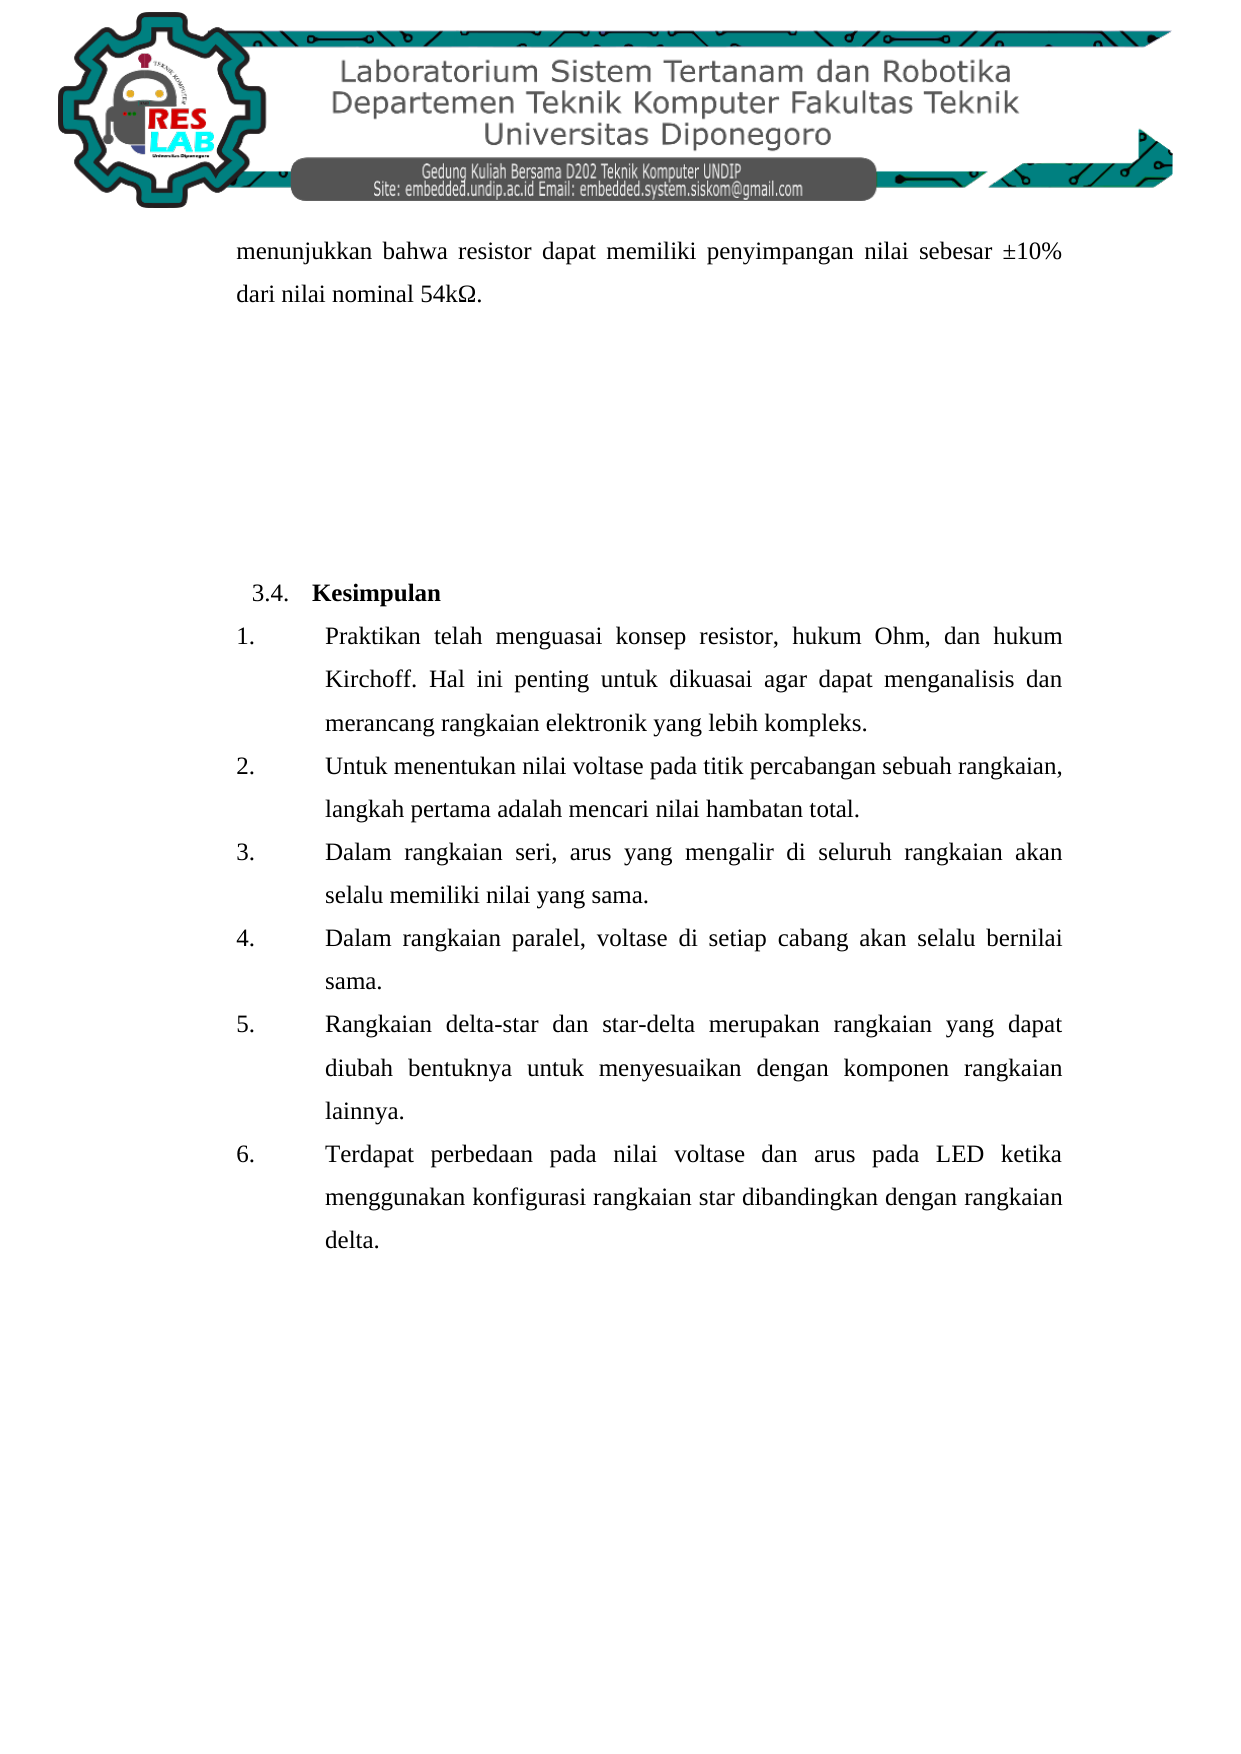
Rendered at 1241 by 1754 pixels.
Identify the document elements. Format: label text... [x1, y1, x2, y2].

list Dalam rangkaian paralel, voltase di setiap cabang akan selalu bernilai sama. [236, 923, 1063, 995]
list Dalam rangkaian seri, arus yang mengalir di seluruh rangkaian akan selalu memiliki nilai yang sama. [236, 837, 1063, 909]
subtitle Kesimpulan [252, 578, 1063, 607]
list Rangkaian delta-star dan star-delta merupakan rangkaian yang dapat diubah bentuknya untuk menyesuaikan dengan komponen rangkaian lainnya. [236, 1009, 1063, 1124]
list Terdapat perbedaan pada nilai voltase dan arus pada LED ketika menggunakan konfigurasi rangkaian star dibandingkan dengan rangkaian delta. [236, 1139, 1063, 1254]
list Untuk menentukan nilai voltase pada titik percabangan sebuah rangkaian, langkah pertama adalah mencari nilai hambatan total. [236, 751, 1063, 823]
list Praktikan telah menguasai konsep resistor, hukum Ohm, dan hukum Kirchoff. Hal ini penting untuk dikuasai agar dapat menganalisis dan merancang rangkaian elektronik yang lebih kompleks. [236, 621, 1063, 736]
picture [57, 11, 1173, 208]
